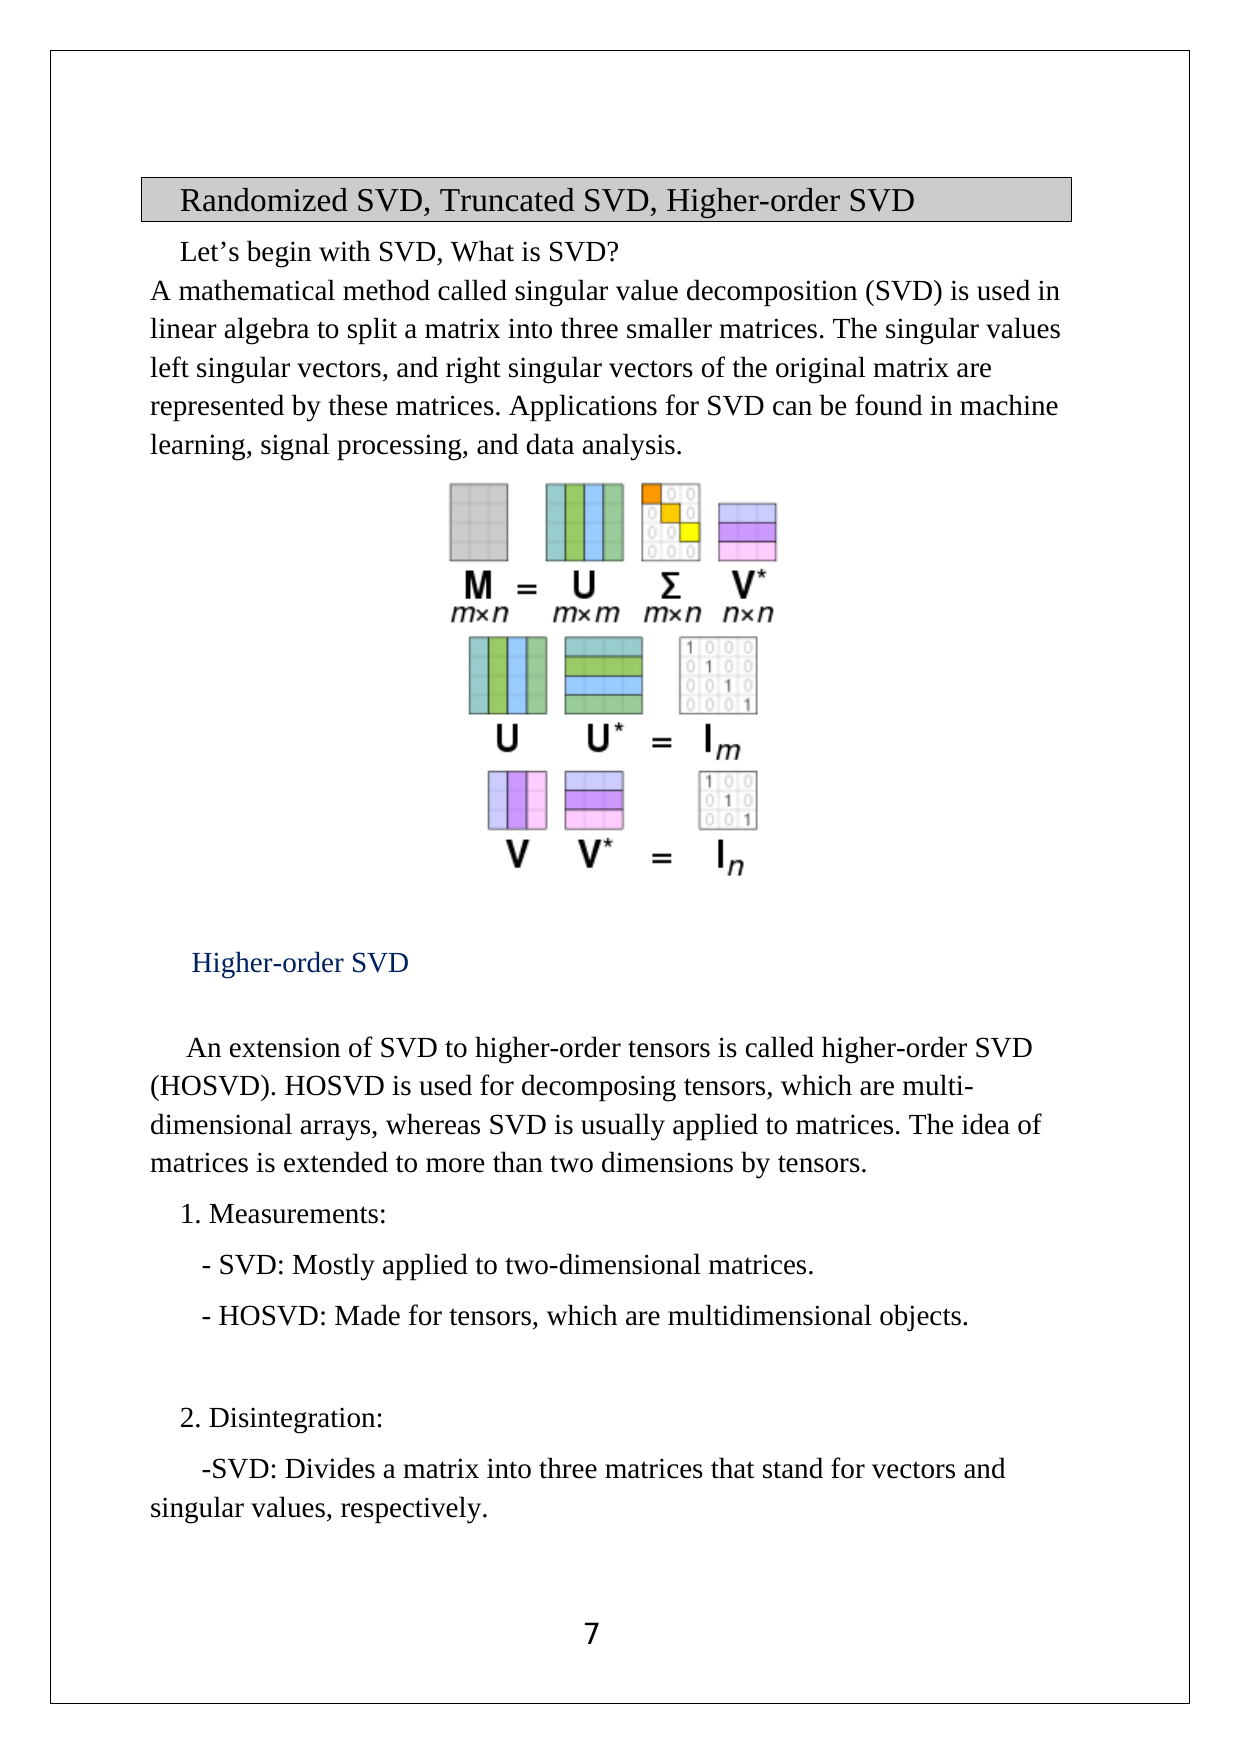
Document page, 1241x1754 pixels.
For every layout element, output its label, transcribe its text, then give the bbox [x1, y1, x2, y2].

text Let’s begin with SVD, What is SVD? A mathematical method called singular value decomposition (SVD) is used in linear algebra to split a matrix into three smaller matrices. The singular values left singular vectors, and right singular vectors of the original matrix are represented by these matrices. Applications for SVD can be found in machine learning, signal processing, and data analysis. [150, 234, 1063, 460]
text -SVD: Divides a matrix into three matrices that stand for vectors and singular values, respectively. [150, 1452, 1063, 1524]
text 2. Disintegration: [150, 1401, 1063, 1434]
text An extension of SVD to higher-order tensors is called higher-order SVD (HOSVD). HOSVD is used for decomposing tensors, which are multi-dimensional arrays, whereas SVD is usually applied to matrices. The idea of matrices is extended to more than two dimensions by tensors. [150, 1030, 1063, 1179]
text 1. Measurements: [150, 1196, 1063, 1230]
text - SVD: Mostly applied to two-dimensional matrices. [150, 1247, 1063, 1281]
text - HOSVD: Made for tensors, which are multidimensional objects. [150, 1298, 1063, 1332]
subtitle Higher-order SVD [150, 946, 1063, 979]
subtitle Randomized SVD, Truncated SVD, Higher-order SVD [142, 178, 1071, 221]
picture [441, 477, 786, 879]
